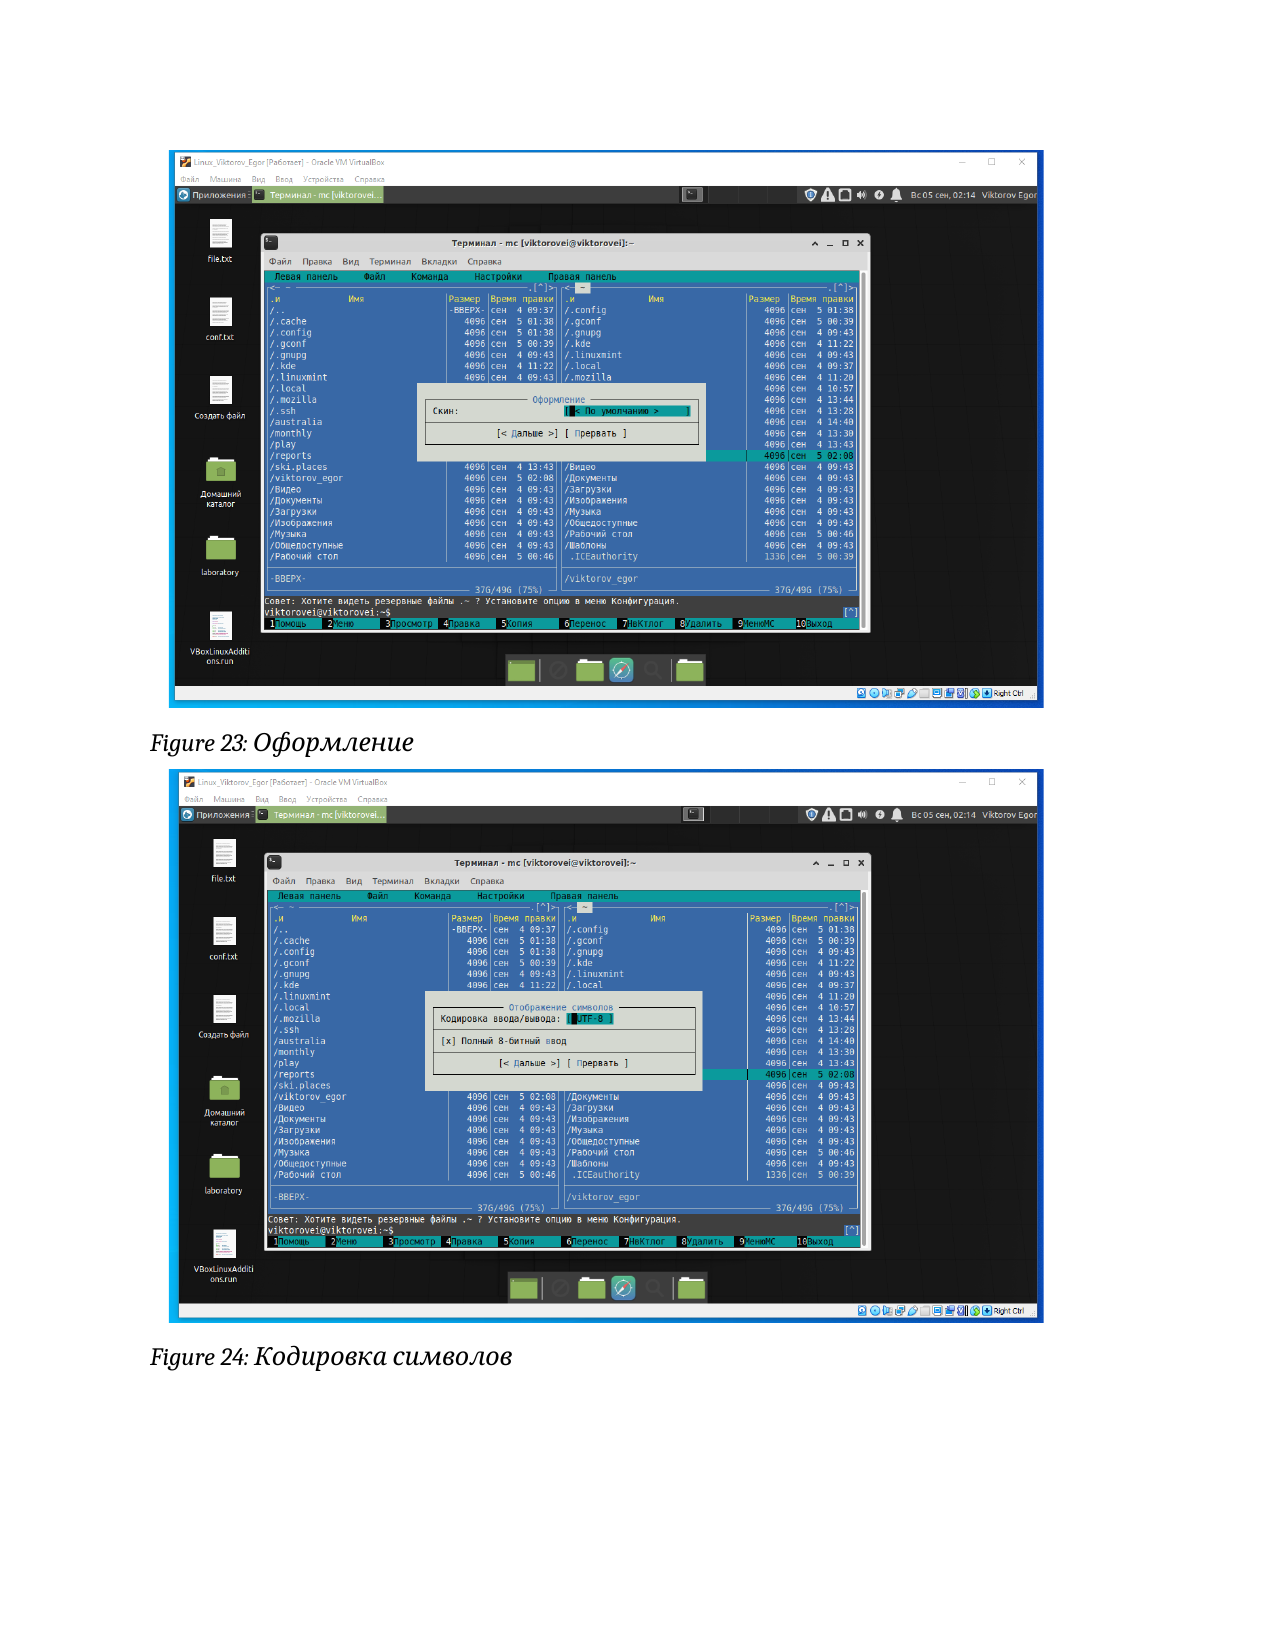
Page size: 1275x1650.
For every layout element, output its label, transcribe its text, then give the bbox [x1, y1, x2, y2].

picture [179, 769, 1044, 1323]
text Figure 23: Оформление [150, 728, 1125, 757]
text Figure 24: Кодировка символов [150, 1343, 1125, 1372]
picture [175, 150, 1044, 708]
